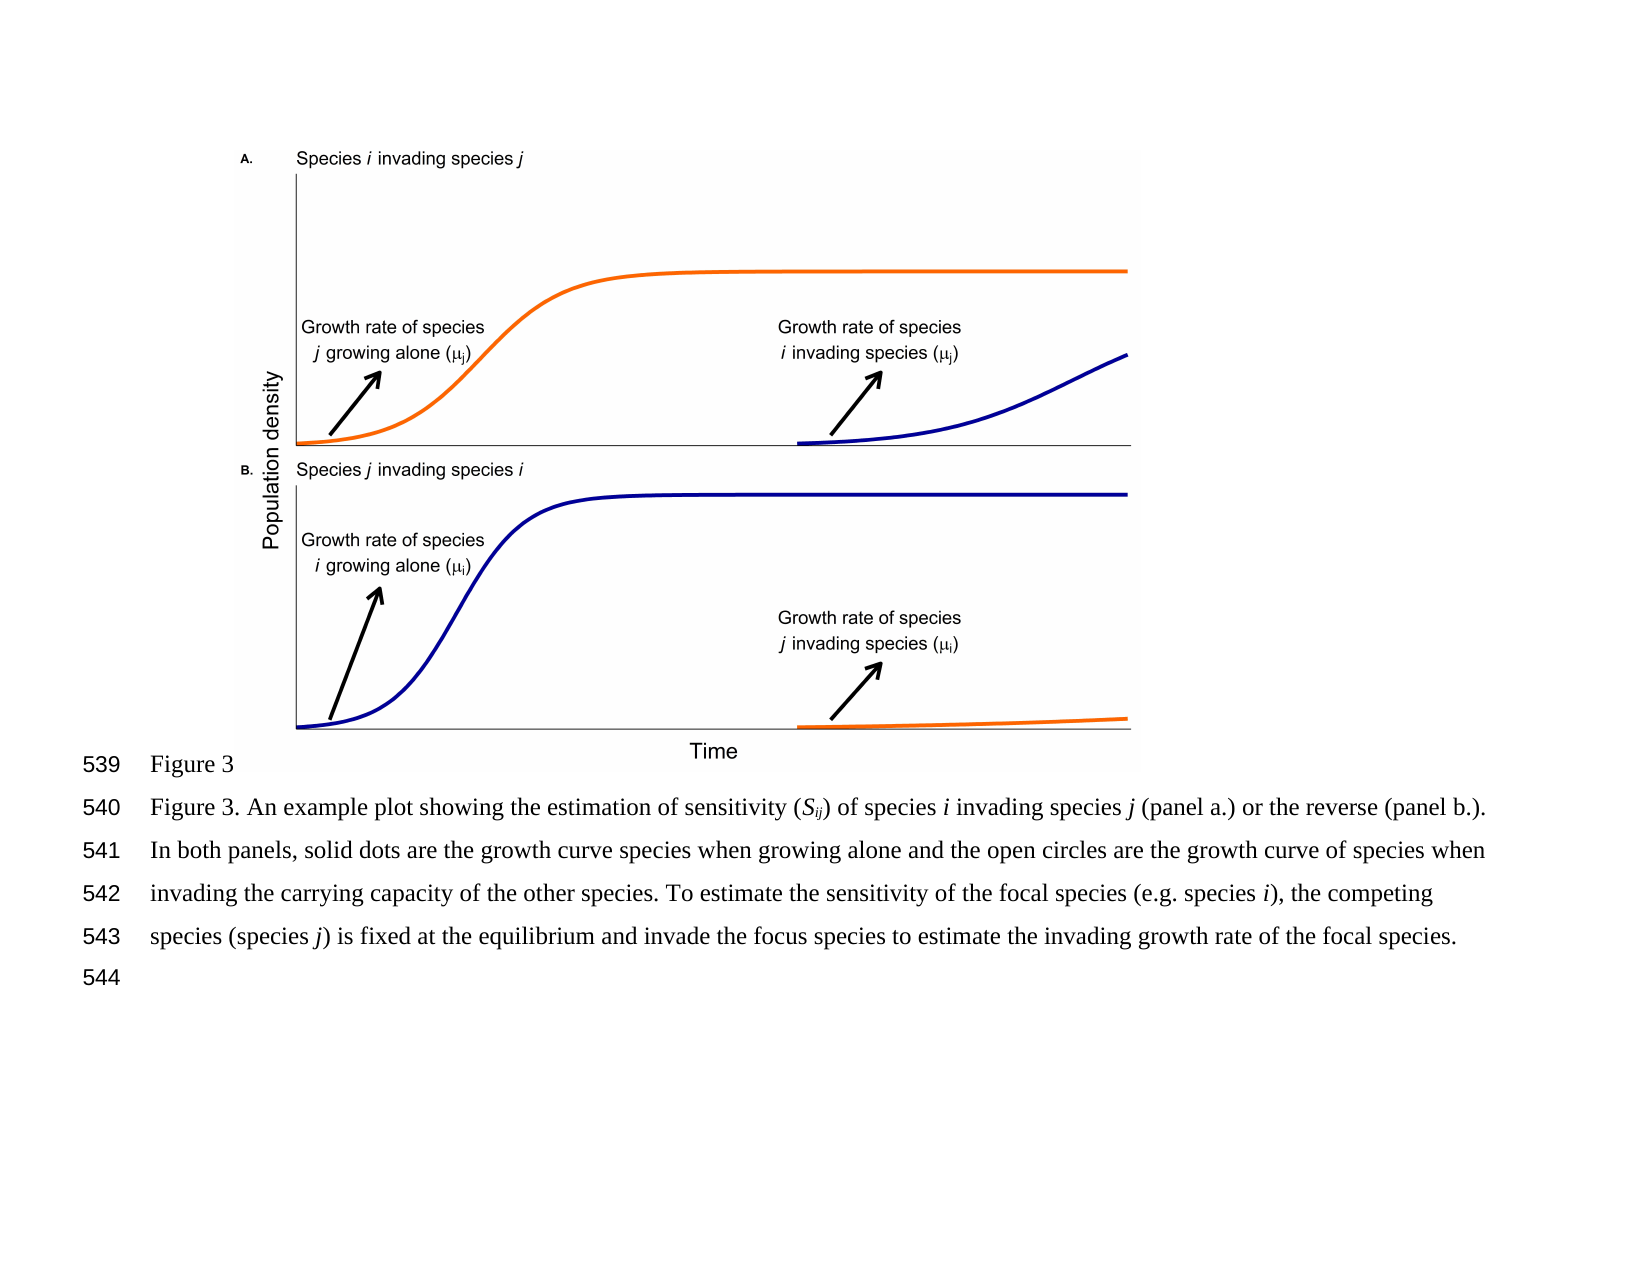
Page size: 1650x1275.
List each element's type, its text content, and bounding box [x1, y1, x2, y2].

text Figure 3. An example plot showing the estimation of sensitivity (Sij) of species i invading species j (panel a.) or the reverse (panel b.). In both panels, solid dots are the growth curve species when growing alone and the open circles are the growth curve of species when invading the carrying capacity of the other species. To estimate the sensitivity of the focal species (e.g. species i), the competing species (species j) is fixed at the equilibrium and invade the focus species to estimate the invading growth rate of the focal species. [150, 792, 1500, 950]
picture [234, 150, 1142, 772]
